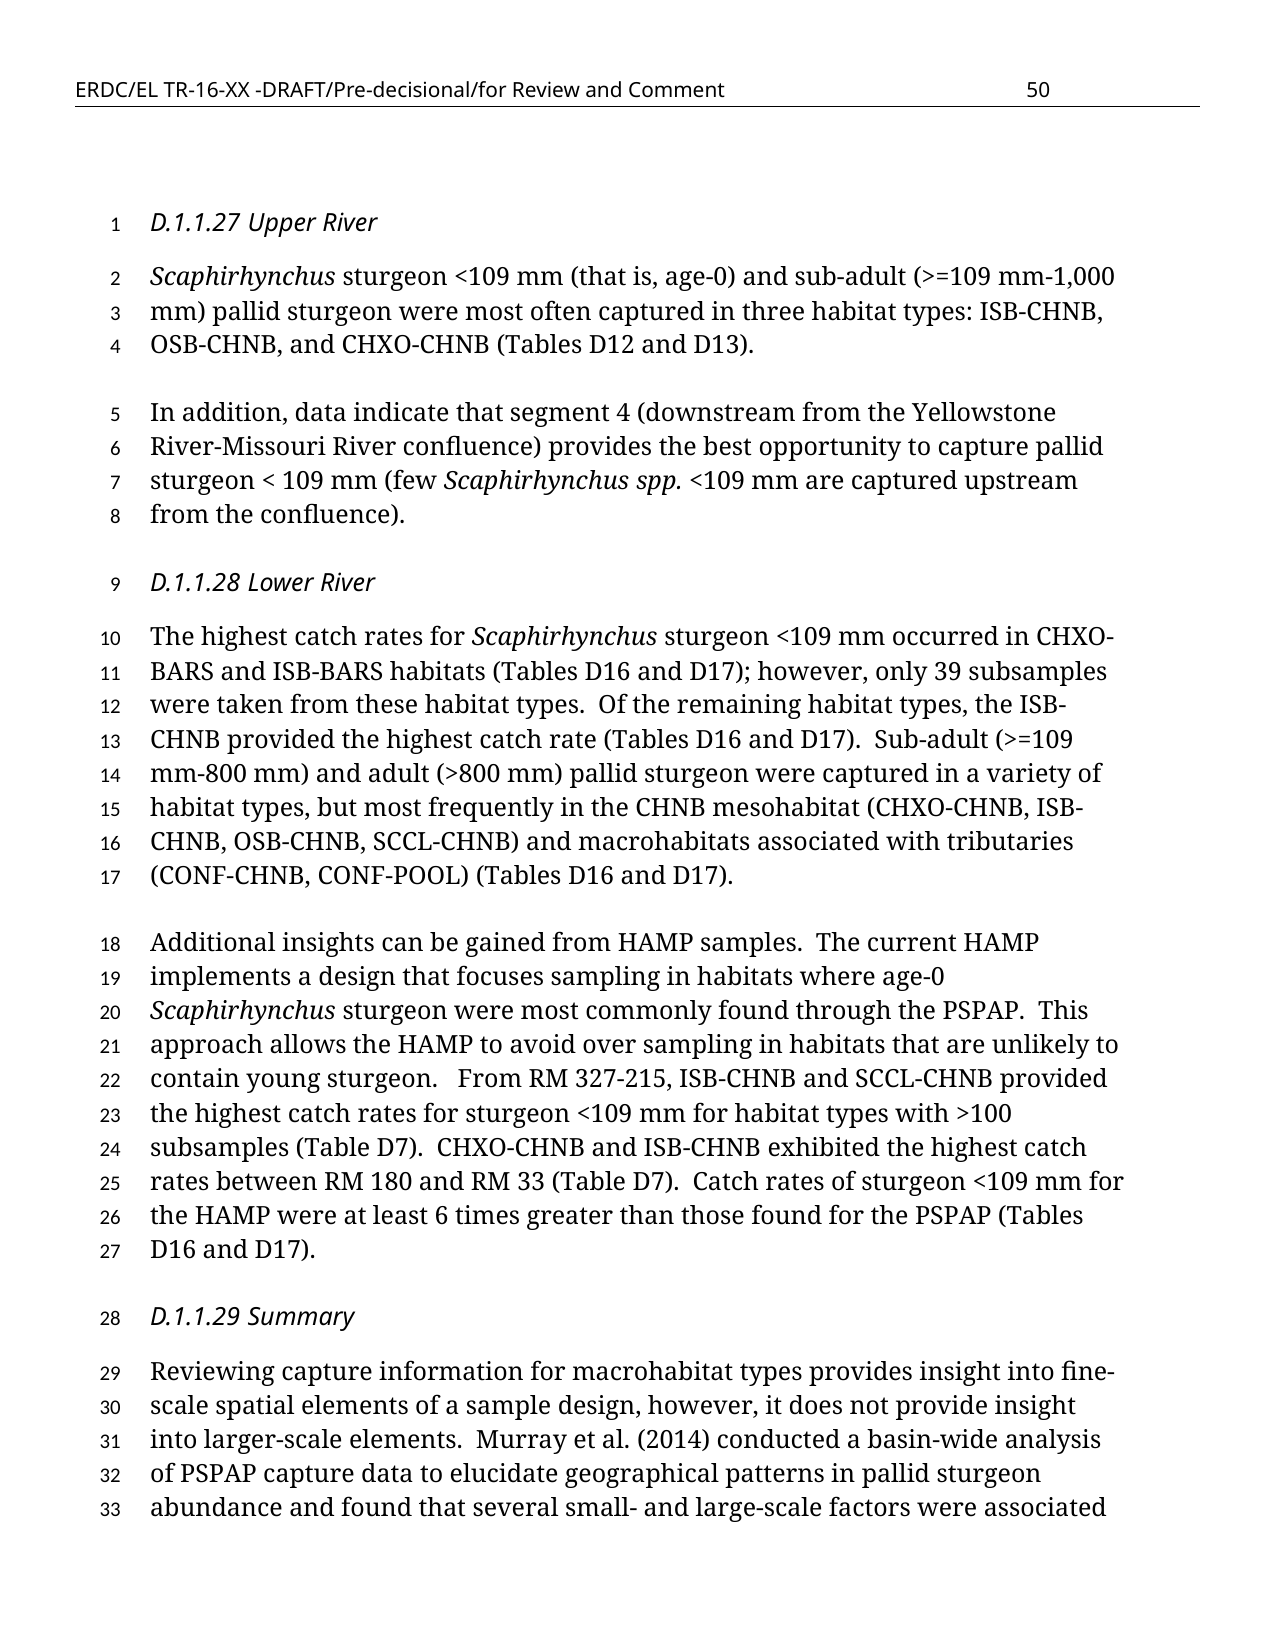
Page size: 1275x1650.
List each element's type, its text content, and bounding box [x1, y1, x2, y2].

text Scaphirhynchus sturgeon <109 mm (that is, age-0) and sub-adult (>=109 mm-1,000 mm) pallid sturgeon were most often captured in three habitat types: ISB-CHNB, OSB-CHNB, and CHXO-CHNB (Tables D12 and D13). [150, 259, 1125, 361]
text Additional insights can be gained from HAMP samples. The current HAMP implements a design that focuses sampling in habitats where age-0 Scaphirhynchus sturgeon were most commonly found through the PSPAP. This approach allows the HAMP to avoid over sampling in habitats that are unlikely to contain young sturgeon. From RM 327-215, ISB-CHNB and SCCL-CHNB provided the highest catch rates for sturgeon <109 mm for habitat types with >100 subsamples (Table D7). CHXO-CHNB and ISB-CHNB exhibited the highest catch rates between RM 180 and RM 33 (Table D7). Catch rates of sturgeon <109 mm for the HAMP were at least 6 times greater than those found for the PSPAP (Tables D16 and D17). [150, 925, 1125, 1266]
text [150, 1354, 1125, 1524]
list Upper River [150, 204, 1125, 238]
list Lower River [150, 564, 1125, 598]
list Summary [150, 1299, 1125, 1333]
text In addition, data indicate that segment 4 (downstream from the Yellowstone River-Missouri River confluence) provides the best opportunity to capture pallid sturgeon < 109 mm (few Scaphirhynchus spp. <109 mm are captured upstream from the confluence). [150, 394, 1125, 531]
text The highest catch rates for Scaphirhynchus sturgeon <109 mm occurred in CHXO-BARS and ISB-BARS habitats (Tables D16 and D17); however, only 39 subsamples were taken from these habitat types. Of the remaining habitat types, the ISB-CHNB provided the highest catch rate (Tables D16 and D17). Sub-adult (>=109 mm-800 mm) and adult (>800 mm) pallid sturgeon were captured in a variety of habitat types, but most frequently in the CHNB mesohabitat (CHXO-CHNB, ISB-CHNB, OSB-CHNB, SCCL-CHNB) and macrohabitats associated with tributaries (CONF-CHNB, CONF-POOL) (Tables D16 and D17). [150, 619, 1125, 892]
